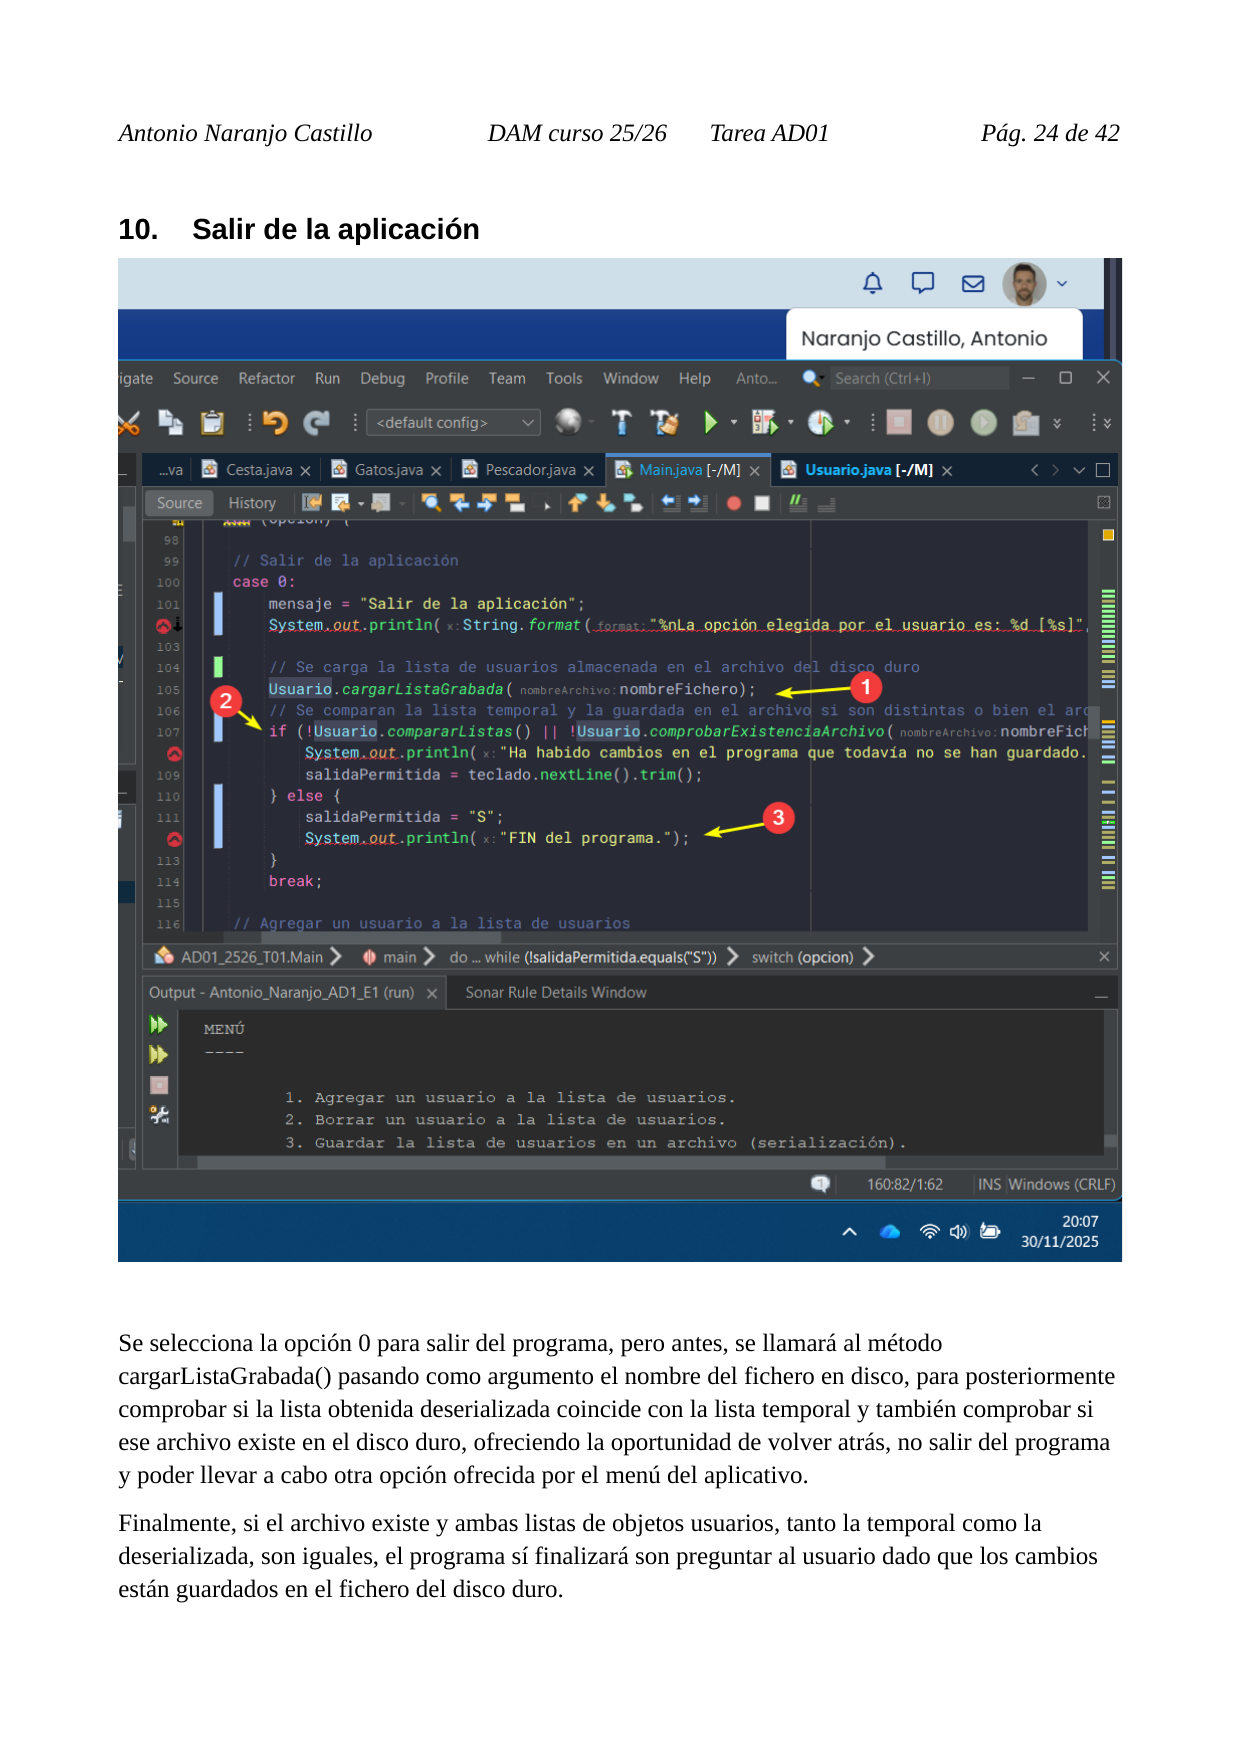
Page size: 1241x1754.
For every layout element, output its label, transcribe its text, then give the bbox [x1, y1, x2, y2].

picture [118, 258, 1123, 1262]
subtitle Salir de la aplicación [118, 212, 1122, 246]
text Finalmente, si el archivo existe y ambas listas de objetos usuarios, tanto la temporal como la deserializada, son iguales, el programa sí finalizará son preguntar al usuario dado que los cambios están guardados en el fichero del disco duro. [118, 1508, 1122, 1603]
text Se selecciona la opción 0 para salir del programa, pero antes, se llamará al método cargarListaGrabada() pasando como argumento el nombre del fichero en disco, para posteriormente comprobar si la lista obtenida deserializada coincide con la lista temporal y también comprobar si ese archivo existe en el disco duro, ofreciendo la oportunidad de volver atrás, no salir del programa y poder llevar a cabo otra opción ofrecida por el menú del aplicativo. [118, 1328, 1122, 1489]
